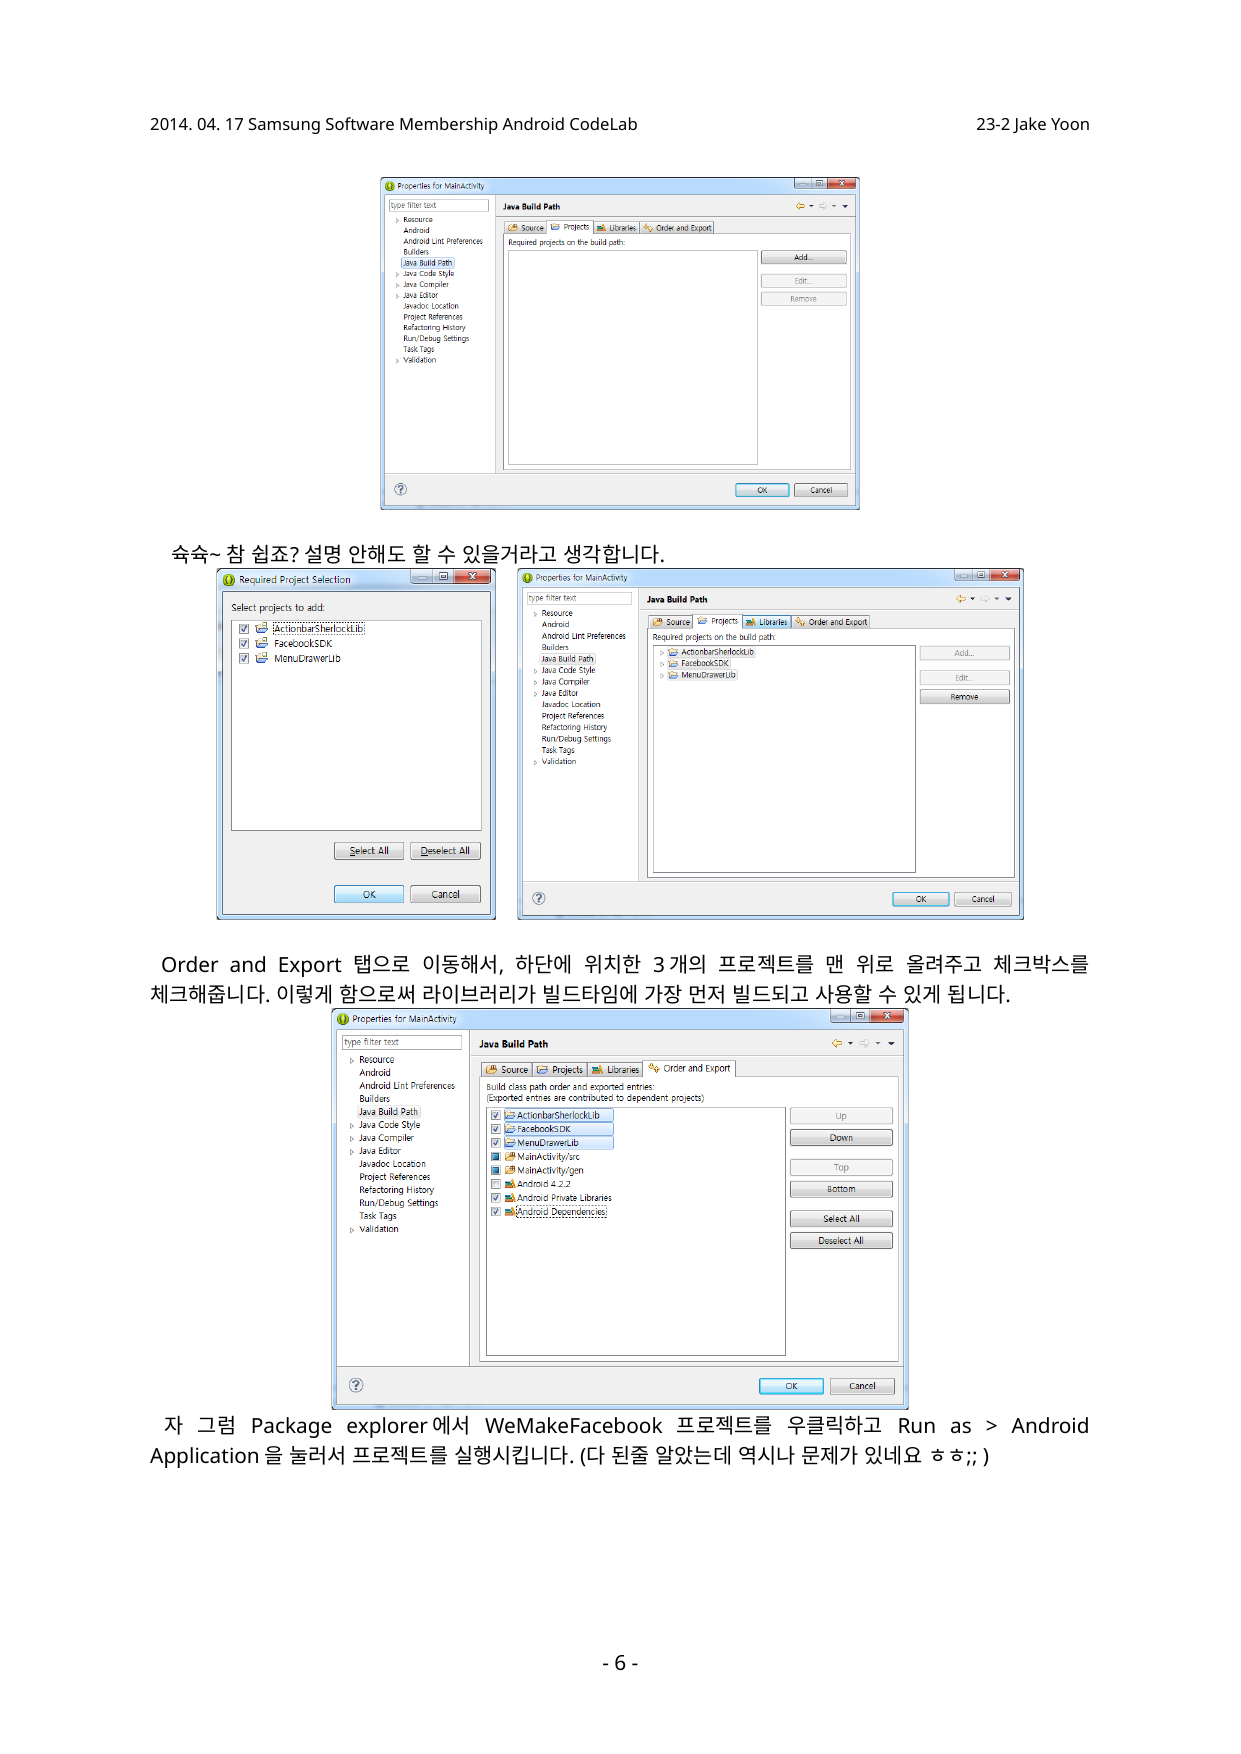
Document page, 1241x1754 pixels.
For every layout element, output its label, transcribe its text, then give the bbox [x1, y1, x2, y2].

picture [216, 568, 496, 920]
picture [331, 1008, 909, 1410]
text 자 그럼 Package explorer에서 WeMakeFacebook 프로젝트를 우클릭하고 Run as > Android Application을 눌러서 프로젝트를 실행시킵니다. (다 된줄 알았는데 역시나 문제가 있네요 ㅎㅎ;; ) [150, 1409, 1090, 1470]
picture [380, 177, 860, 510]
text 슉슉~ 참 쉽죠? 설명 안해도 할 수 있을거라고 생각합니다. [150, 538, 1090, 568]
picture [517, 568, 1024, 920]
text Order and Export 탭으로 이동해서, 하단에 위치한 3개의 프로젝트를 맨 위로 올려주고 체크박스를 체크해줍니다. 이렇게 함으로써 라이브러리가 빌드타임에 가장 먼저 빌드되고 사용할 수 있게 됩니다. [150, 948, 1090, 1009]
